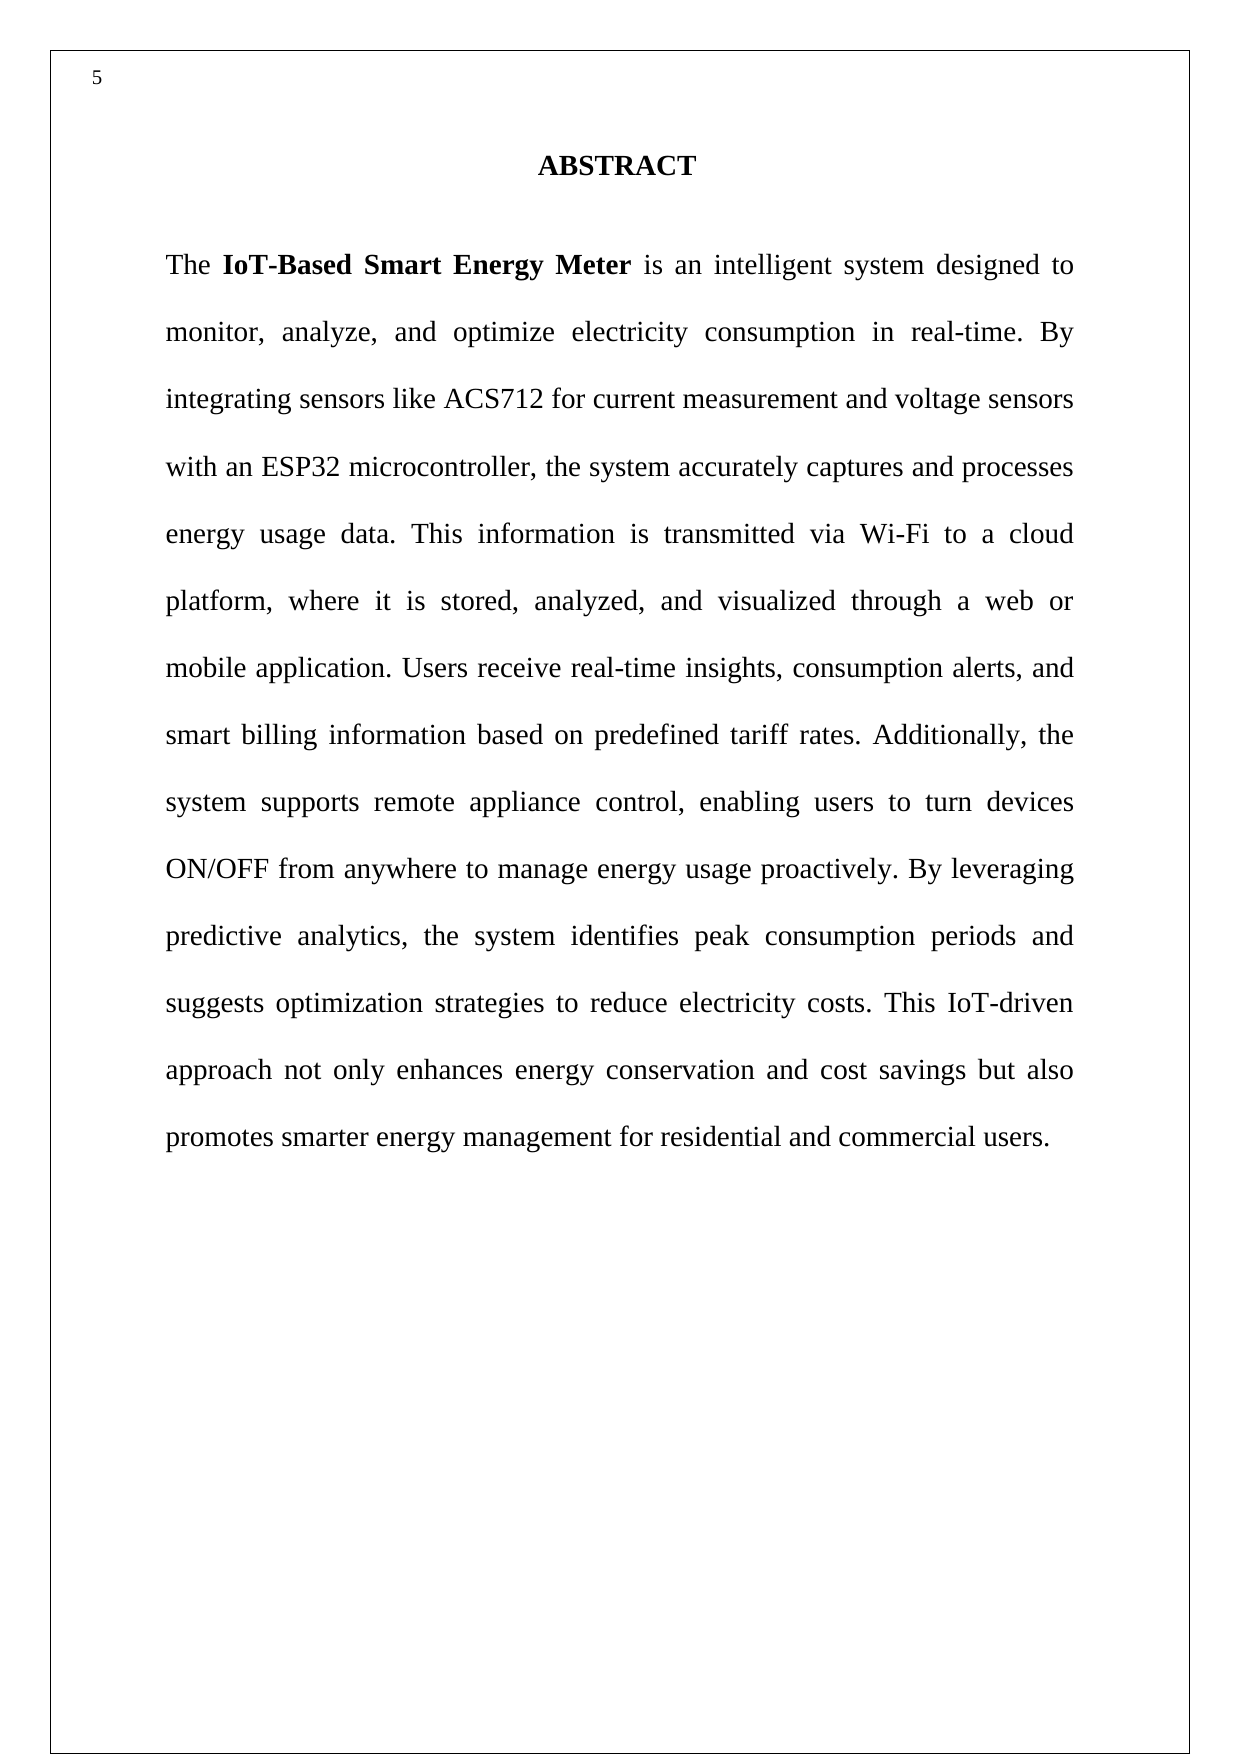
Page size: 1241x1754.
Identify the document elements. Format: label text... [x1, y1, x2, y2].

subtitle The IoT-Based Smart Energy Meter is an intelligent system designed to monitor, analyze, and optimize electricity consumption in real-time. By integrating sensors like ACS712 for current measurement and voltage sensors with an ESP32 microcontroller, the system accurately captures and processes energy usage data. This information is transmitted via Wi-Fi to a cloud platform, where it is stored, analyzed, and visualized through a web or mobile application. Users receive real-time insights, consumption alerts, and smart billing information based on predefined tariff rates. Additionally, the system supports remote appliance control, enabling users to turn devices ON/OFF from anywhere to manage energy usage proactively. By leveraging predictive analytics, the system identifies peak consumption periods and suggests optimization strategies to reduce electricity costs. This IoT-driven approach not only enhances energy conservation and cost savings but also promotes smarter energy management for residential and commercial users. [165, 247, 1075, 1153]
subtitle ABSTRACT [159, 148, 1075, 181]
